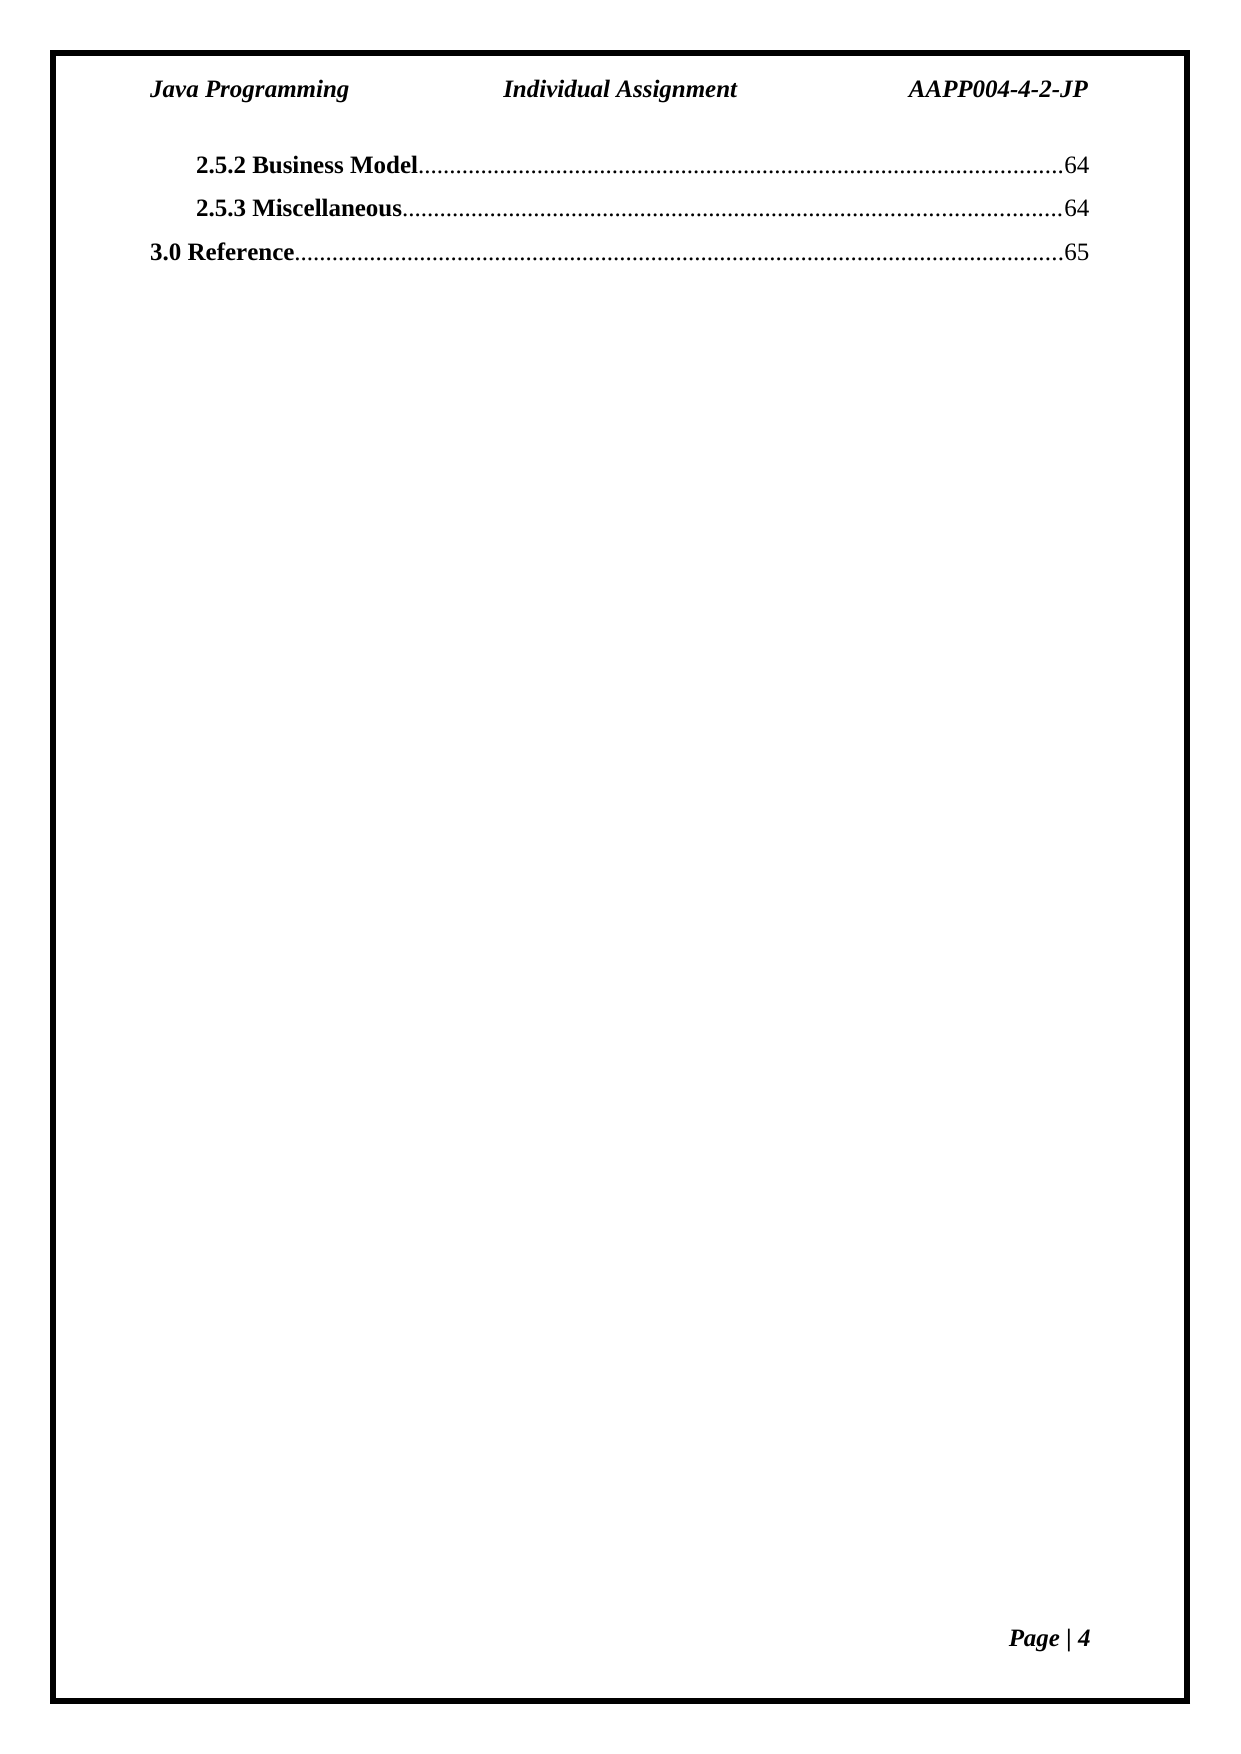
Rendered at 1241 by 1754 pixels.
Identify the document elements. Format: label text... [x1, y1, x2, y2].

text 2.5.2 Business Model 64 [196, 150, 1090, 179]
text 2.5.3 Miscellaneous 64 [196, 193, 1090, 222]
text 3.0 Reference 65 [150, 237, 1090, 266]
